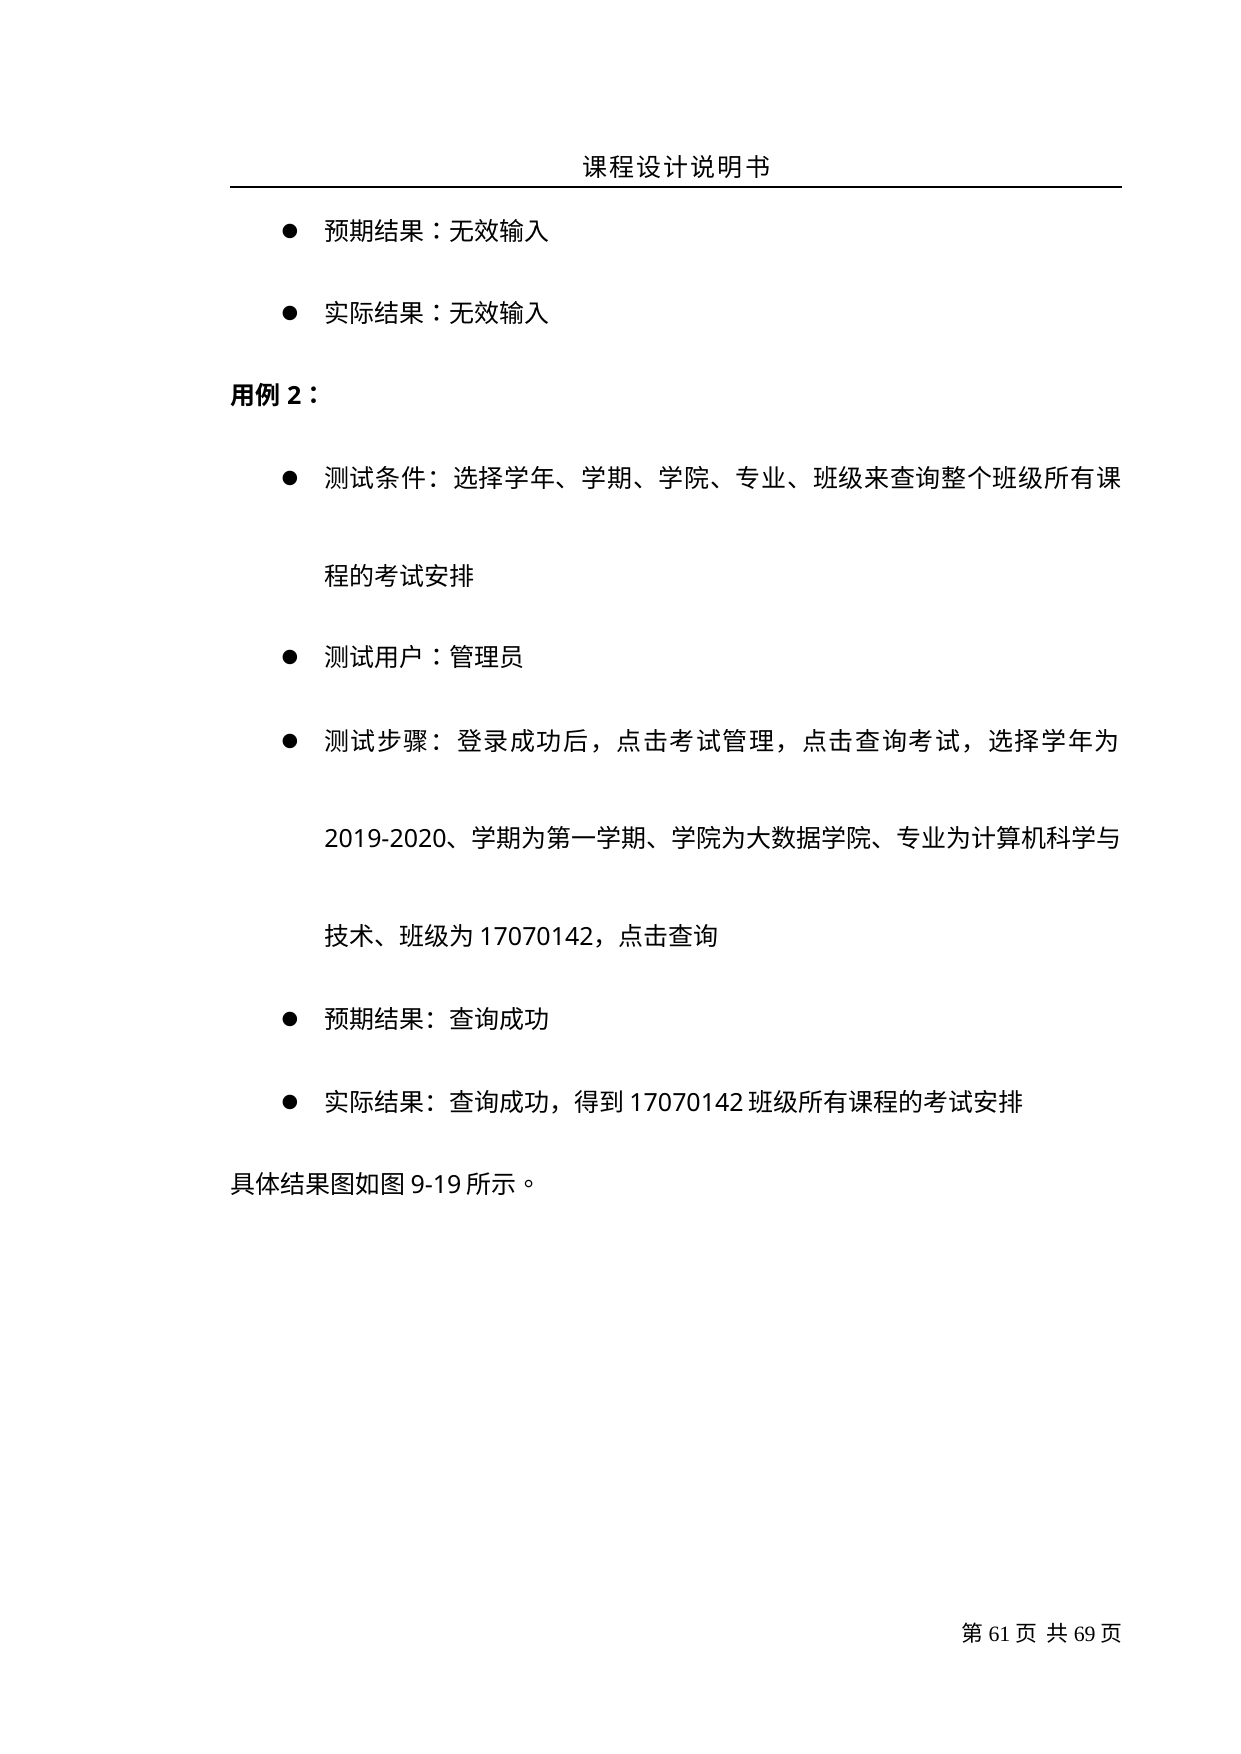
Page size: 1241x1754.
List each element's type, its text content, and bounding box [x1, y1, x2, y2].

list 预期结果：查询成功 [280, 985, 1122, 1050]
list 测试步骤：登录成功后，点击考试管理，点击查询考试，选择学年为2019-2020、学期为第一学期、学院为大数据学院、专业为计算机科学与技术、班级为17070142，点击查询 [280, 707, 1122, 967]
list 测试用户：管理员 [280, 625, 1122, 690]
text 具体结果图如图9-19所示。 [230, 1151, 1122, 1216]
list 测试条件：选择学年、学期、学院、专业、班级来查询整个班级所有课程的考试安排 [280, 444, 1122, 607]
list 预期结果：无效输入 [280, 198, 1122, 263]
list 实际结果：无效输入 [280, 280, 1122, 345]
text 用例 2： [230, 362, 1122, 427]
list 实际结果：查询成功，得到17070142班级所有课程的考试安排 [280, 1068, 1122, 1133]
